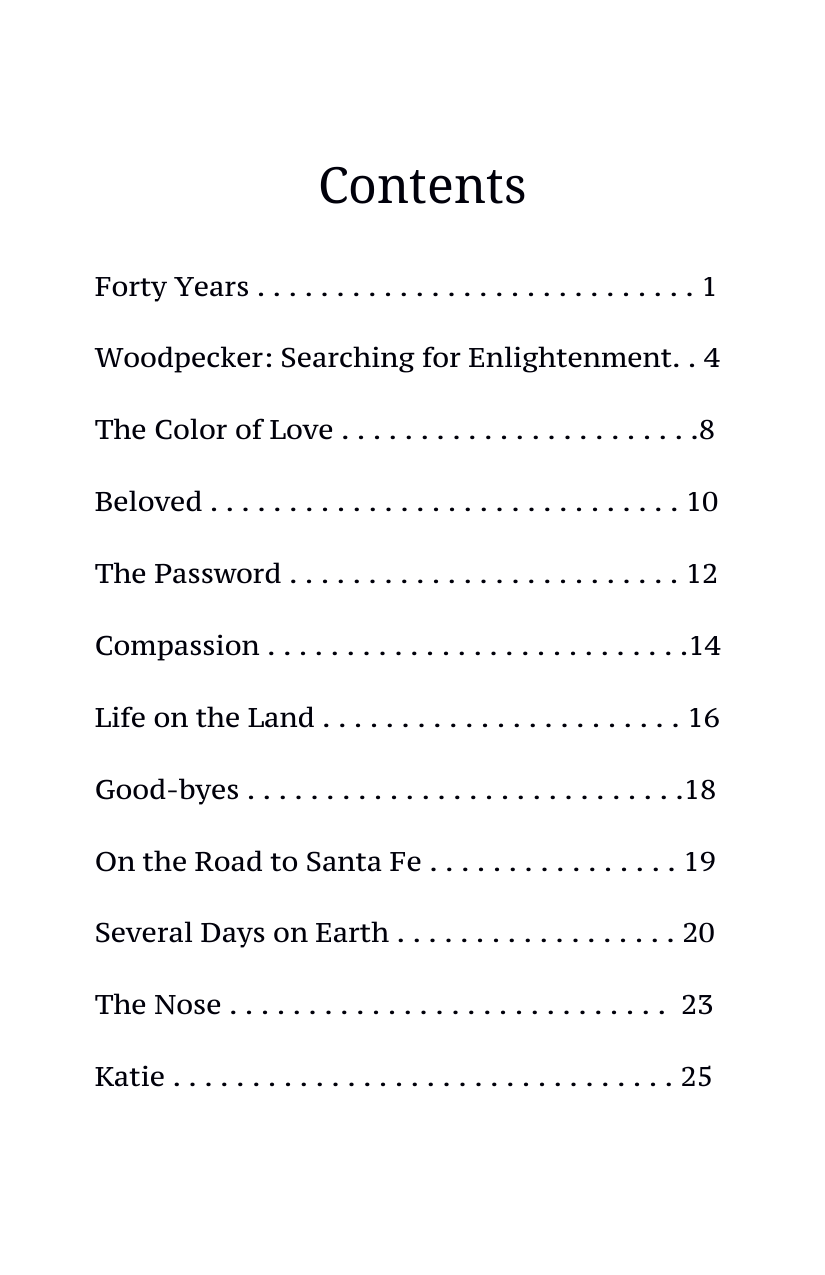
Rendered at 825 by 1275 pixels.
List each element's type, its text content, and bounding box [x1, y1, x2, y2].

text Katie . . . . . . . . . . . . . . . . . . . . . . . . . . . . . . . . 25 [94, 1058, 750, 1094]
text The Password . . . . . . . . . . . . . . . . . . . . . . . . . 12 [94, 555, 750, 591]
text Woodpecker: Searching for Enlightenment. . 4 [94, 340, 750, 376]
text Several Days on Earth . . . . . . . . . . . . . . . . . . 20 [94, 915, 750, 951]
text Forty Years . . . . . . . . . . . . . . . . . . . . . . . . . . . . 1 [94, 268, 750, 304]
text The Color of Love . . . . . . . . . . . . . . . . . . . . . . .8 [94, 412, 750, 447]
text Beloved . . . . . . . . . . . . . . . . . . . . . . . . . . . . . . 10 [94, 483, 750, 519]
text Life on the Land . . . . . . . . . . . . . . . . . . . . . . . 16 [94, 699, 750, 735]
text Good-byes . . . . . . . . . . . . . . . . . . . . . . . . . . . .18 [94, 771, 750, 807]
text Compassion . . . . . . . . . . . . . . . . . . . . . . . . . . .14 [94, 627, 750, 663]
text On the Road to Santa Fe . . . . . . . . . . . . . . . . 19 [94, 843, 750, 879]
text The Nose . . . . . . . . . . . . . . . . . . . . . . . . . . . . 23 [94, 987, 750, 1022]
text Contents [94, 150, 750, 218]
